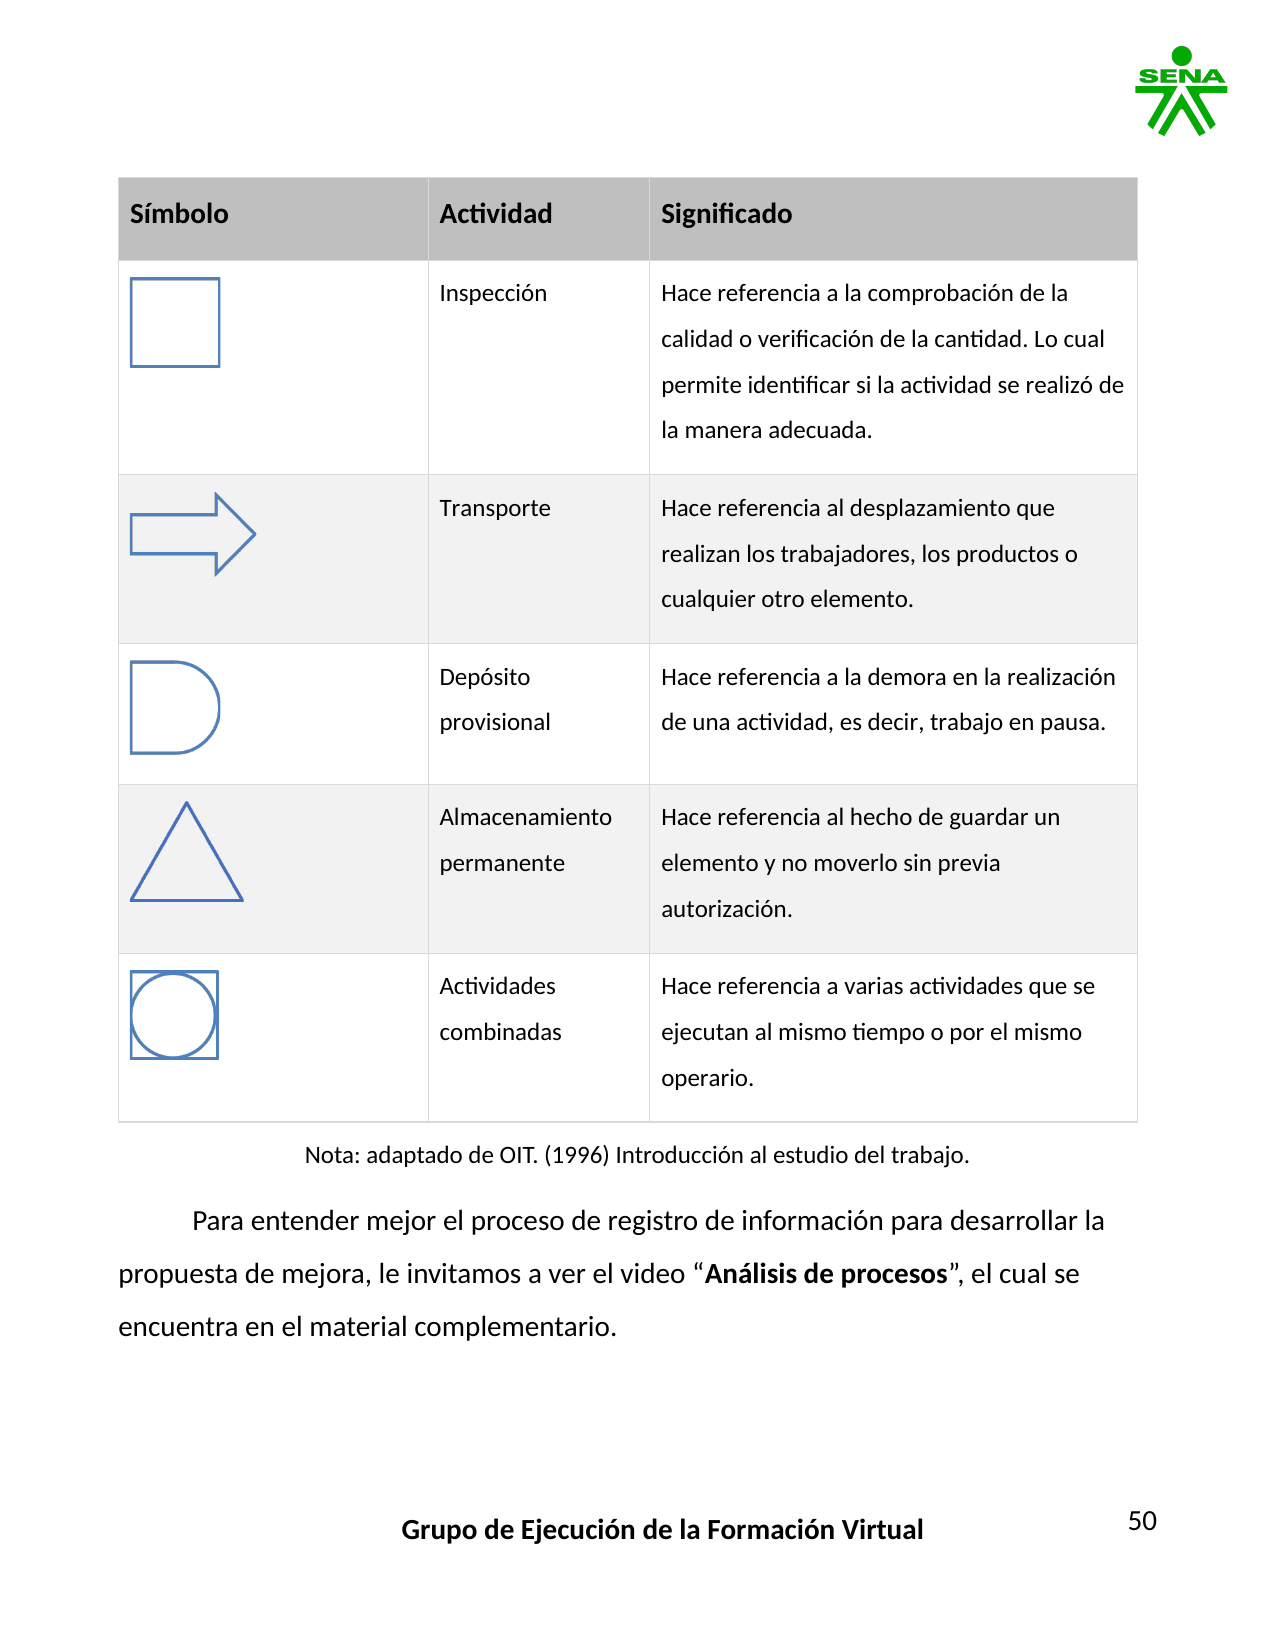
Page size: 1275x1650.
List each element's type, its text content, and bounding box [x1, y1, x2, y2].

table_cell [119, 785, 428, 953]
text Para entender mejor el proceso de registro de información para desarrollar la propuesta de mejora, le invitamos a ver el video “Análisis de procesos”, el cual se encuentra en el material complementario. [118, 1202, 1157, 1344]
table_cell Hace referencia al hecho de guardar un elemento y no moverlo sin previa autorización. [650, 785, 1137, 953]
picture [129, 970, 219, 1060]
table_header Significado [650, 178, 1137, 260]
table_cell Actividades combinadas [429, 954, 649, 1121]
table_cell [119, 261, 428, 474]
picture [129, 660, 221, 755]
picture [129, 801, 244, 902]
table_cell Transporte [429, 475, 649, 643]
table_cell Hace referencia a varias actividades que se ejecutan al mismo tiempo o por el mismo operario. [650, 954, 1137, 1121]
table_cell [119, 475, 428, 643]
table_header Actividad [429, 178, 649, 260]
table_cell [119, 644, 428, 784]
table_cell Hace referencia a la comprobación de la calidad o verificación de la cantidad. Lo cual permite identificar si la actividad se realizó de la manera adecuada. [650, 261, 1137, 474]
table_cell Hace referencia al desplazamiento que realizan los trabajadores, los productos o cualquier otro elemento. [650, 475, 1137, 643]
picture [129, 492, 257, 577]
picture [1135, 46, 1228, 136]
table_cell Inspección [429, 261, 649, 474]
table_cell [119, 954, 428, 1121]
table_header Símbolo [119, 178, 428, 260]
picture [129, 277, 221, 368]
table_cell Hace referencia a la demora en la realización de una actividad, es decir, trabajo en pausa. [650, 644, 1137, 784]
text Nota: adaptado de OIT. (1996) Introducción al estudio del trabajo. [118, 1139, 1157, 1170]
table_cell Depósito provisional [429, 644, 649, 784]
table_cell Almacenamiento permanente [429, 785, 649, 953]
